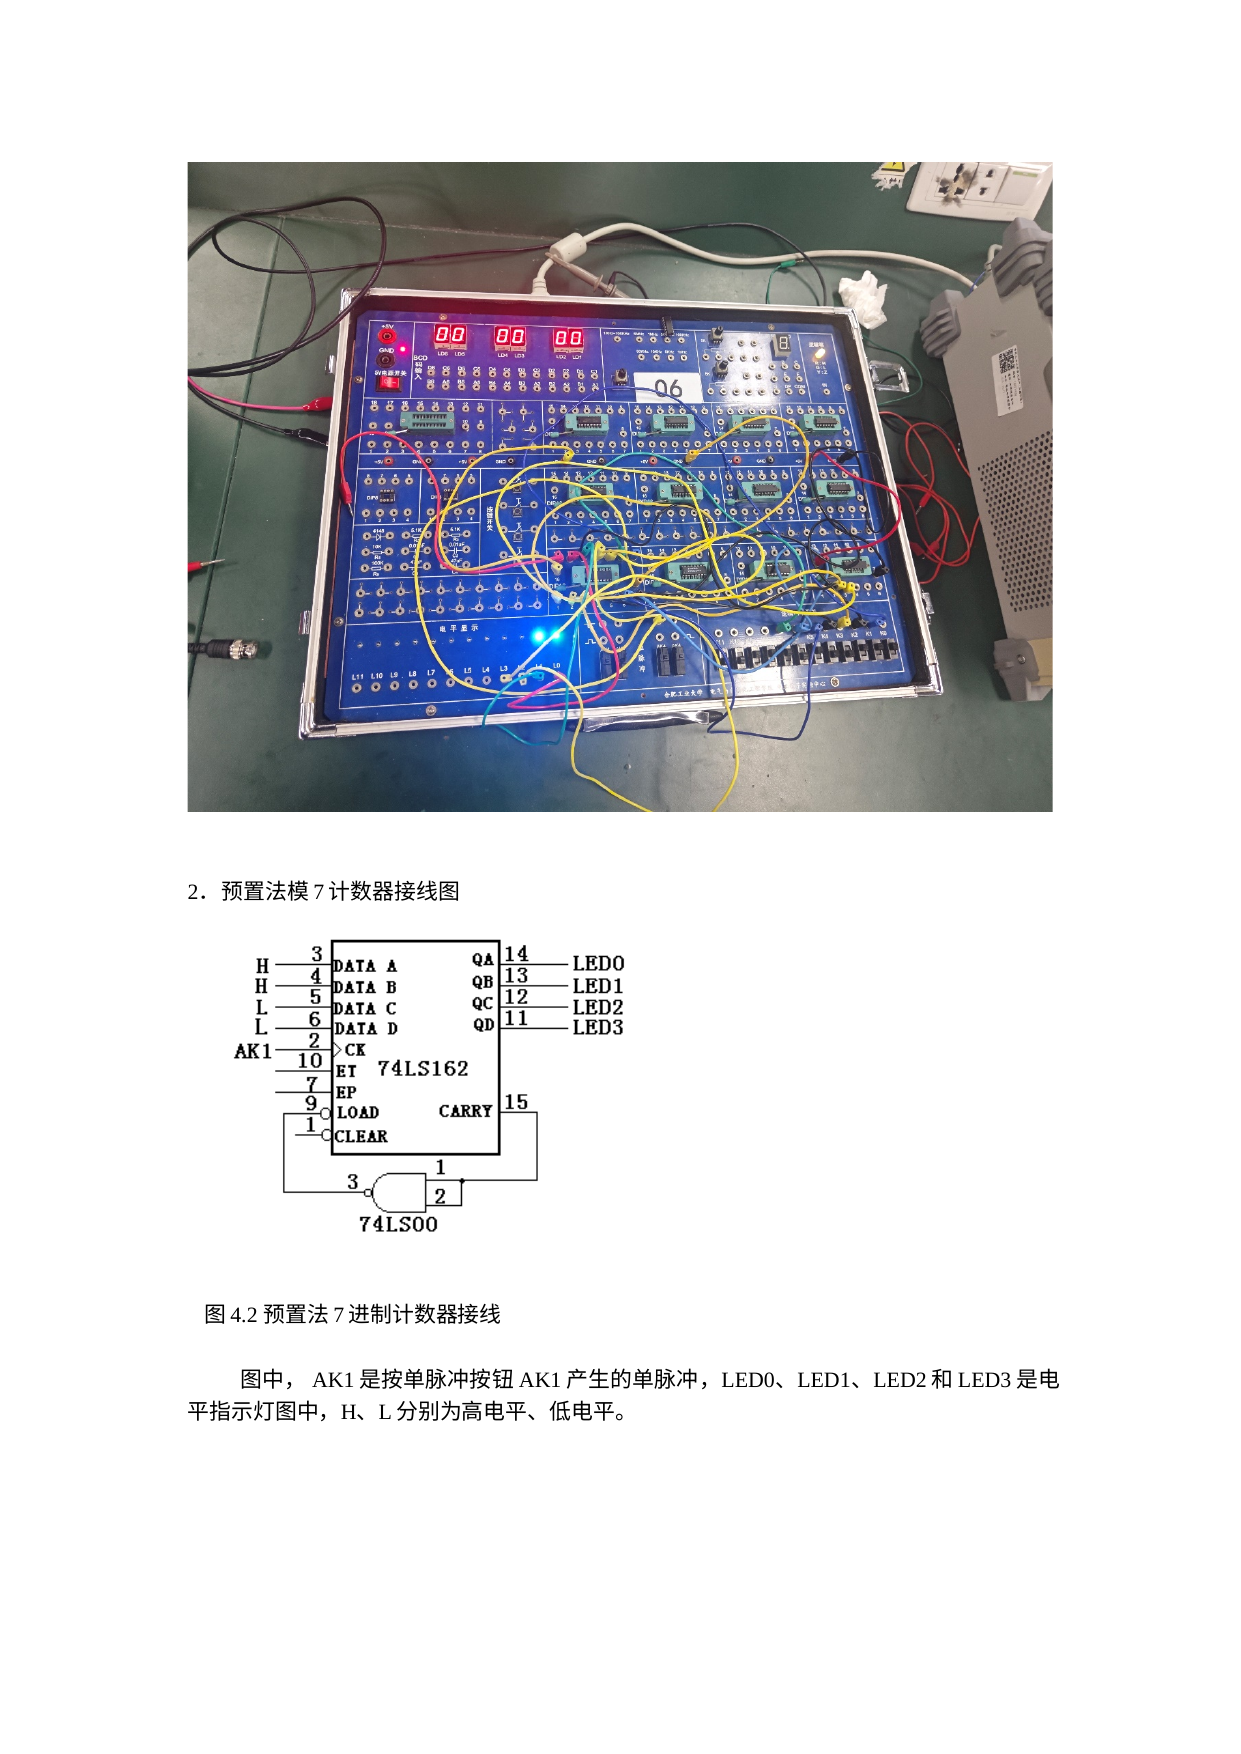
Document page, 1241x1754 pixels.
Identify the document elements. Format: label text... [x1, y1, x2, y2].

text 图中， AK1是按单脉冲按钮AK1产生的单脉冲，LED0、LED1、LED2和LED3是电平指示灯图中，H、L分别为高电平、低电平。 [187, 1361, 1060, 1426]
picture [187, 162, 1053, 812]
text 图4.2 预置法7进制计数器接线 [187, 1296, 1026, 1329]
picture [217, 925, 659, 1257]
list 预置法模7计数器接线图 [187, 874, 1026, 906]
